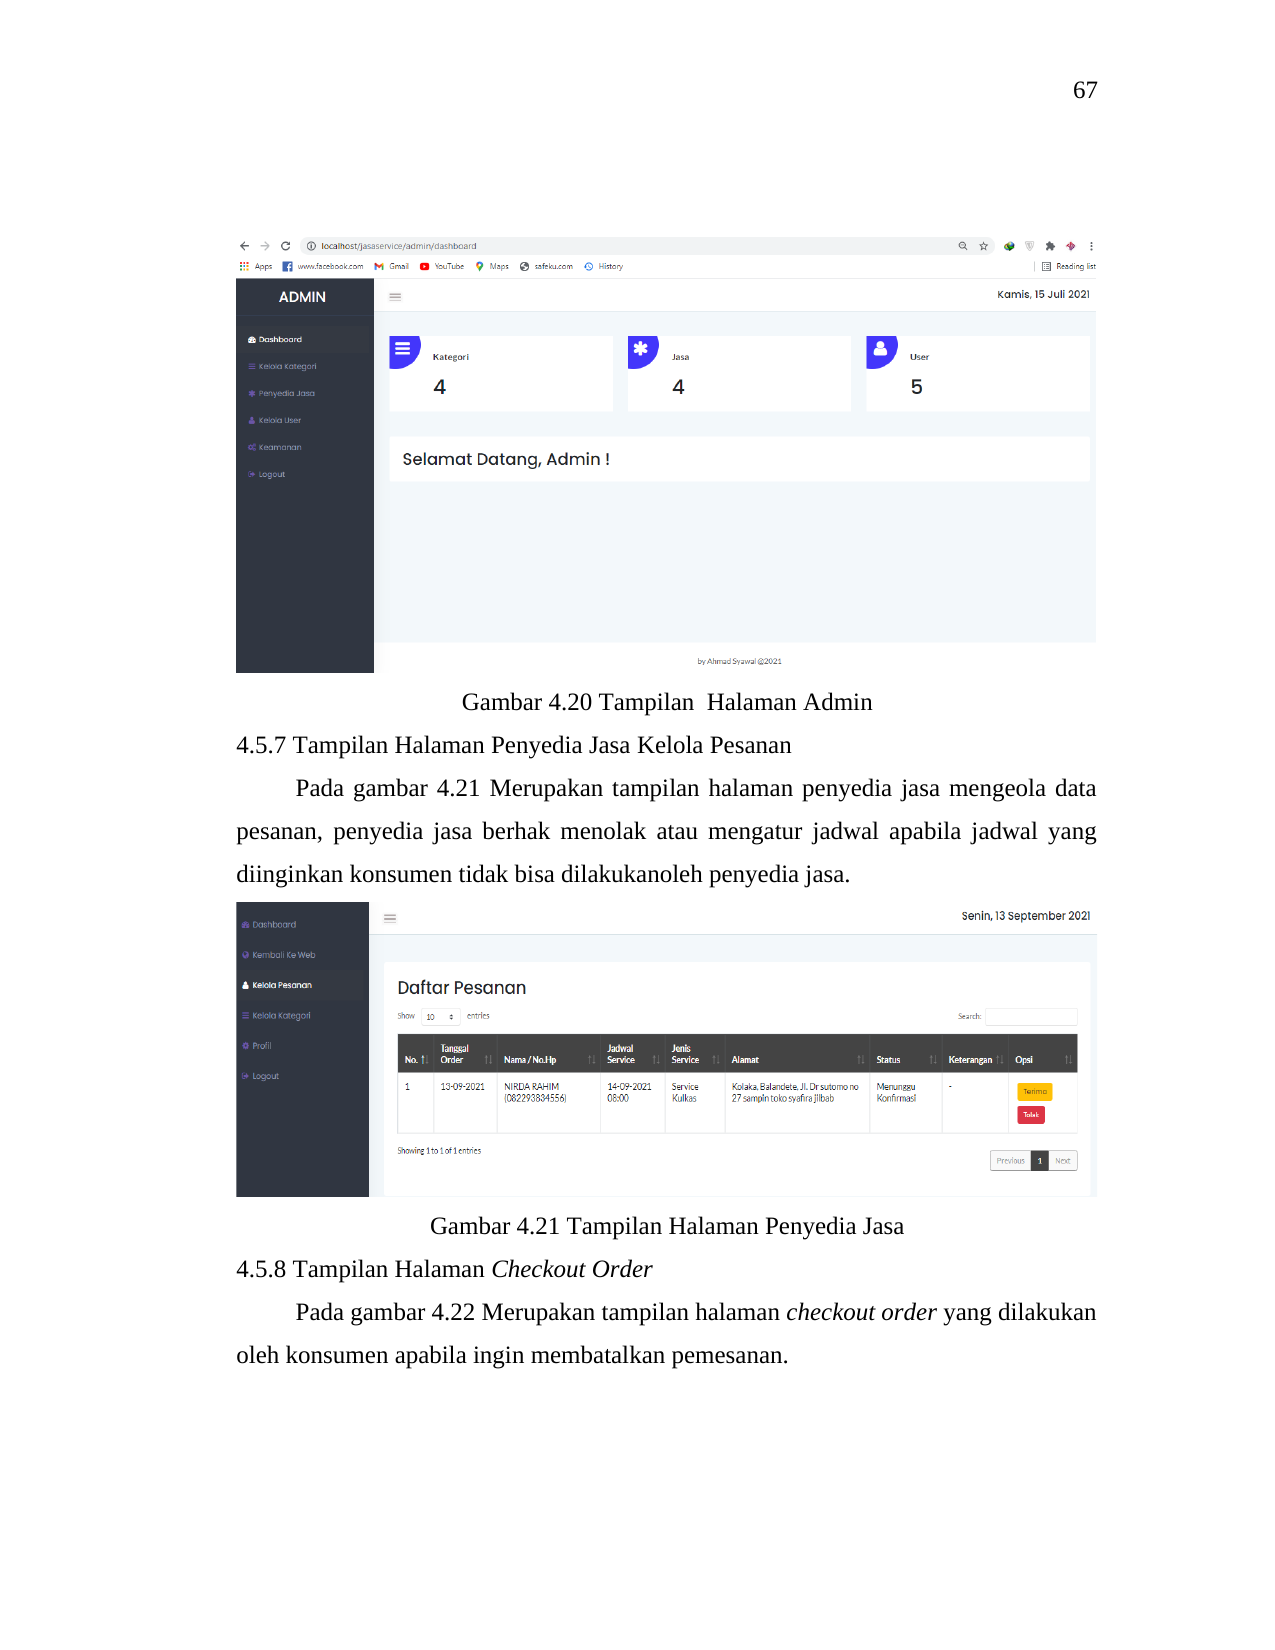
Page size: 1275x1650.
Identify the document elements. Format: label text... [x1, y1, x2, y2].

text Pada gambar 4.22 Merupakan tampilan halaman checkout order yang dilakukan oleh konsumen apabila ingin membatalkan pemesanan. [236, 1297, 1098, 1369]
text Gambar 4.20 Tampilan Halaman Admin [236, 687, 1098, 715]
text 4.5.7 Tampilan Halaman Penyedia Jasa Kelola Pesanan [236, 730, 1098, 758]
text Pada gambar 4.21 Merupakan tampilan halaman penyedia jasa mengeola data pesanan, penyedia jasa berhak menolak atau mengatur jadwal apabila jadwal yang diinginkan konsumen tidak bisa dilakukanoleh penyedia jasa. [236, 773, 1098, 888]
text Gambar 4.21 Tampilan Halaman Penyedia Jasa [236, 1211, 1098, 1240]
picture [236, 236, 1096, 673]
text 4.5.8 Tampilan Halaman Checkout Order [236, 1254, 1098, 1283]
picture [236, 902, 1098, 1197]
